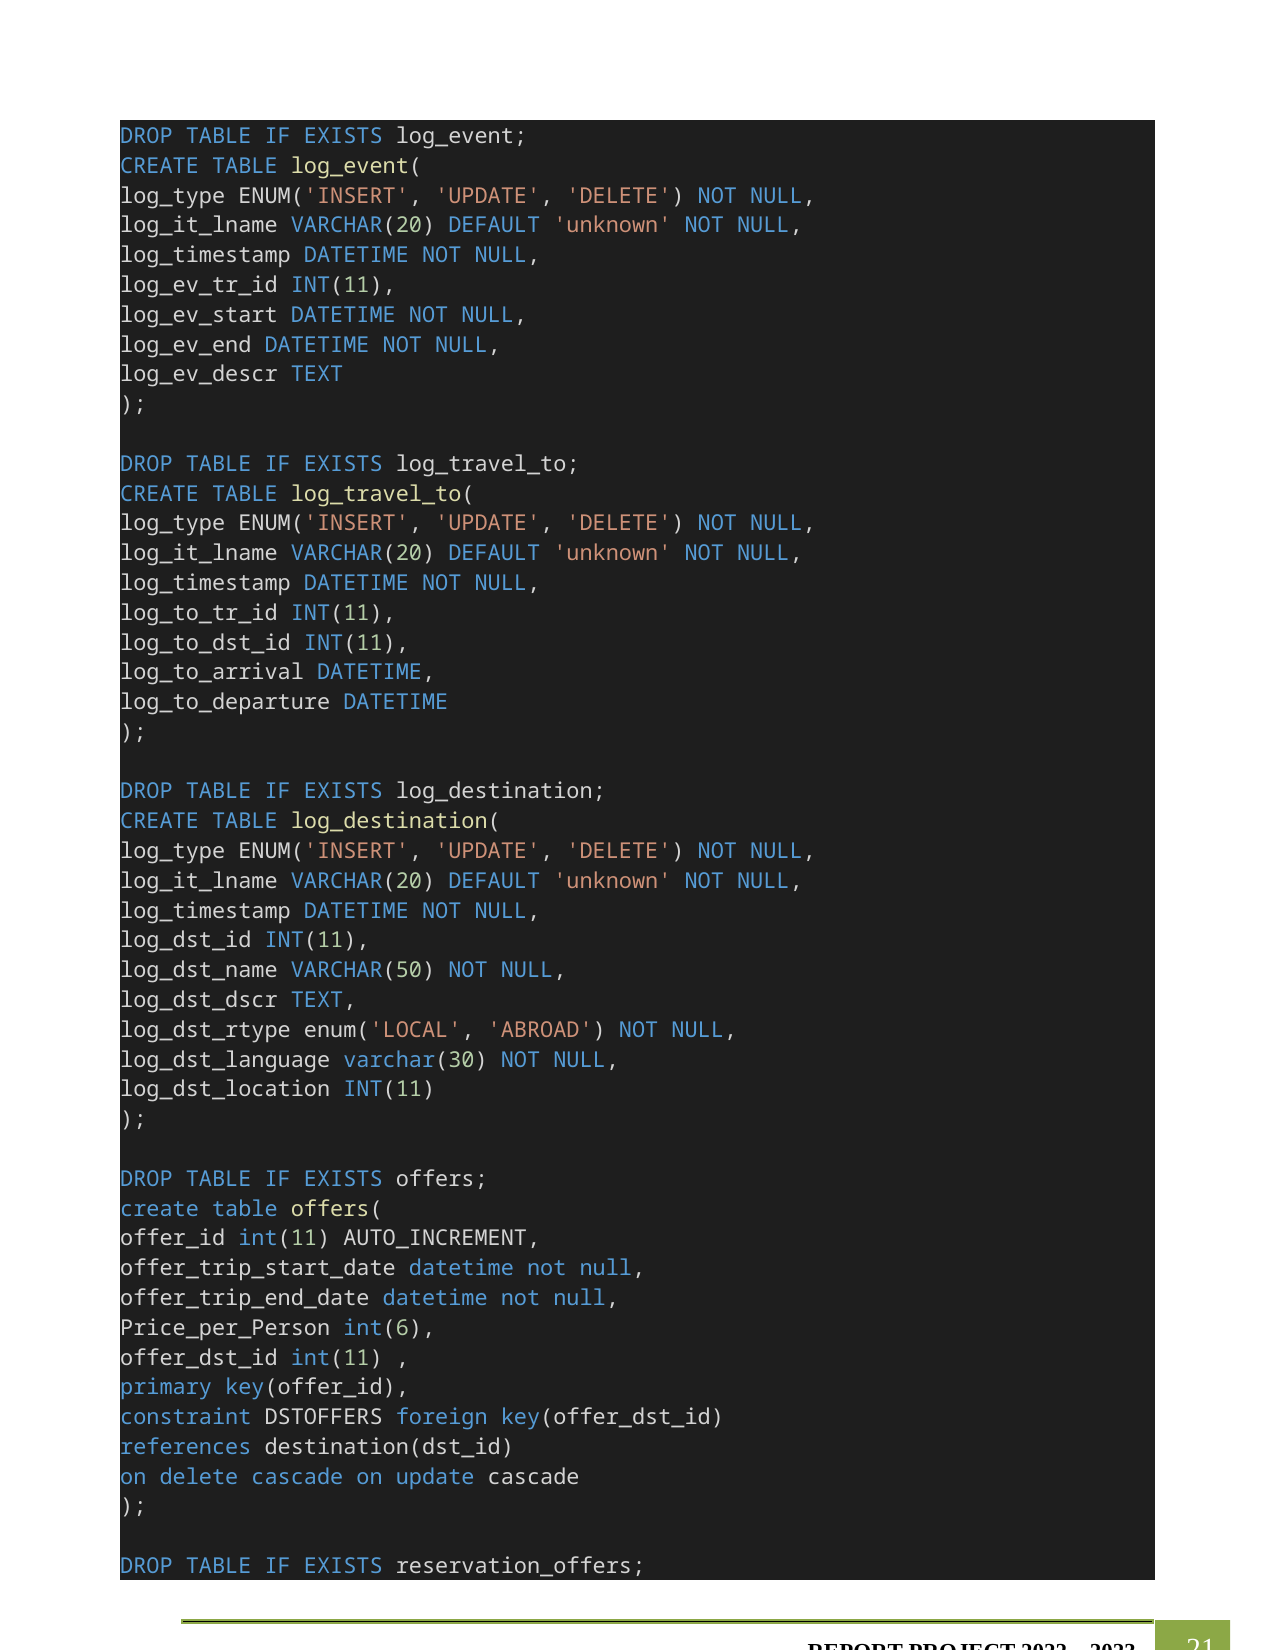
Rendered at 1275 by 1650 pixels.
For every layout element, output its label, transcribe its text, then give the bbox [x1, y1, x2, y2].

text ); [120, 716, 1155, 746]
text log_type ENUM('INSERT', 'UPDATE', 'DELETE') NOT NULL, [120, 179, 1155, 209]
text log_to_tr_id INT(11), [120, 597, 1155, 626]
text Price_per_Person int(6), [120, 1312, 1155, 1341]
text DROP TABLE IF EXISTS log_event; [120, 120, 1155, 150]
text CREATE TABLE log_destination( [120, 805, 1155, 835]
text log_ev_descr TEXT [120, 358, 1155, 388]
text log_dst_location INT(11) [120, 1073, 1155, 1103]
text create table offers( [120, 1192, 1155, 1222]
text log_it_lname VARCHAR(20) DEFAULT 'unknown' NOT NULL, [120, 865, 1155, 894]
text log_dst_rtype enum('LOCAL', 'ABROAD') NOT NULL, [120, 1014, 1155, 1043]
text offer_id int(11) AUTO_INCREMENT, [120, 1222, 1155, 1252]
text on delete cascade on update cascade [120, 1461, 1155, 1490]
text log_timestamp DATETIME NOT NULL, [120, 894, 1155, 924]
text log_ev_end DATETIME NOT NULL, [120, 328, 1155, 358]
text ); [120, 388, 1155, 418]
text log_to_departure DATETIME [120, 686, 1155, 716]
text primary key(offer_id), [120, 1371, 1155, 1401]
text DROP TABLE IF EXISTS log_travel_to; [120, 448, 1155, 477]
text log_ev_start DATETIME NOT NULL, [120, 299, 1155, 328]
text log_dst_language varchar(30) NOT NULL, [120, 1043, 1155, 1073]
text DROP TABLE IF EXISTS offers; [120, 1163, 1155, 1192]
text log_dst_id INT(11), [120, 924, 1155, 954]
text DROP TABLE IF EXISTS reservation_offers; [120, 1550, 1155, 1580]
text log_timestamp DATETIME NOT NULL, [120, 239, 1155, 269]
text log_type ENUM('INSERT', 'UPDATE', 'DELETE') NOT NULL, [120, 507, 1155, 537]
text log_type ENUM('INSERT', 'UPDATE', 'DELETE') NOT NULL, [120, 835, 1155, 865]
text CREATE TABLE log_event( [120, 150, 1155, 179]
text offer_trip_end_date datetime not null, [120, 1282, 1155, 1312]
text log_dst_name VARCHAR(50) NOT NULL, [120, 954, 1155, 984]
text log_to_dst_id INT(11), [120, 626, 1155, 656]
text log_it_lname VARCHAR(20) DEFAULT 'unknown' NOT NULL, [120, 209, 1155, 239]
text references destination(dst_id) [120, 1431, 1155, 1461]
text constraint DSTOFFERS foreign key(offer_dst_id) [120, 1401, 1155, 1431]
text ); [120, 1103, 1155, 1133]
text offer_trip_start_date datetime not null, [120, 1252, 1155, 1282]
text ); [120, 1490, 1155, 1520]
text log_ev_tr_id INT(11), [120, 269, 1155, 299]
text DROP TABLE IF EXISTS log_destination; [120, 775, 1155, 805]
text log_to_arrival DATETIME, [120, 656, 1155, 686]
text offer_dst_id int(11) , [120, 1341, 1155, 1371]
text log_it_lname VARCHAR(20) DEFAULT 'unknown' NOT NULL, [120, 537, 1155, 567]
text log_timestamp DATETIME NOT NULL, [120, 567, 1155, 597]
text log_dst_dscr TEXT, [120, 984, 1155, 1014]
text CREATE TABLE log_travel_to( [120, 477, 1155, 507]
